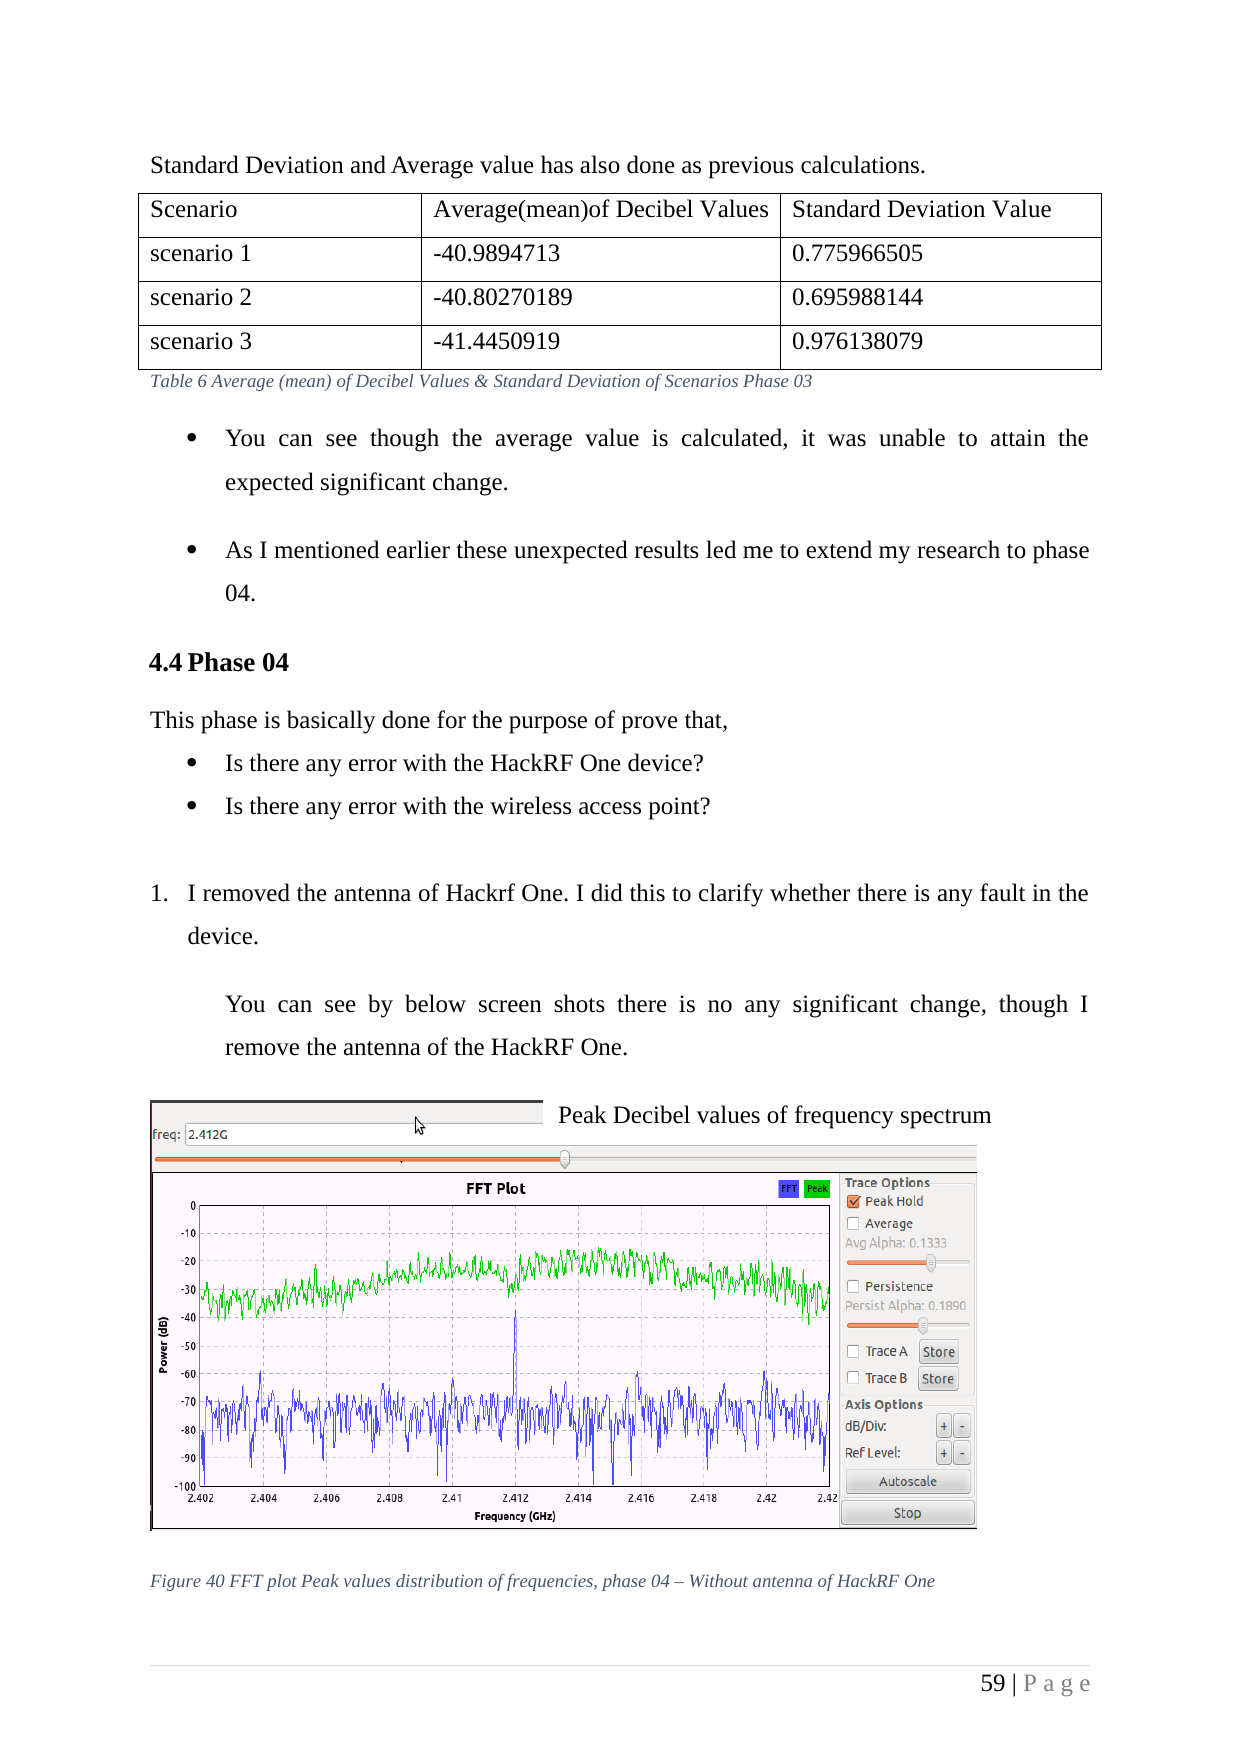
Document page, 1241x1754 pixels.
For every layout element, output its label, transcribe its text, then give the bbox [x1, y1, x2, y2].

table_header Standard Deviation Value [781, 194, 1101, 237]
table_cell 0.976138079 [781, 326, 1101, 369]
text This phase is basically done for the purpose of prove that, [150, 705, 1090, 734]
text Standard Deviation and Average value has also done as previous calculations. [150, 150, 1090, 179]
text Figure 41 FFT plot Peak values distribution of frequencies, phase 04 – Without antenna of HackRF One [150, 1569, 1090, 1591]
table_cell scenario 2 [139, 282, 421, 325]
table_cell -40.80270189 [422, 282, 780, 325]
list Is there any error with the HackRF One device? [187, 748, 1090, 777]
table_cell scenario 3 [139, 326, 421, 369]
text You can see by below screen shots there is no any significant change, though I remove the antenna of the HackRF One. [225, 989, 1090, 1061]
subtitle Phase 04 [148, 646, 1090, 677]
table_cell 0.695988144 [781, 282, 1101, 325]
list I removed the antenna of Hackrf One. I did this to clarify whether there is any fault in the device. [150, 878, 1090, 949]
list Is there any error with the wireless access point? [187, 791, 1090, 820]
table_header Average(mean)of Decibel Values [422, 194, 780, 237]
table_cell -40.9894713 [422, 238, 780, 281]
table_header Scenario [139, 194, 421, 237]
table_cell 0.775966505 [781, 238, 1101, 281]
picture [150, 1100, 977, 1531]
table_cell -41.4450919 [422, 326, 780, 369]
table_cell scenario 1 [139, 238, 421, 281]
list As I mentioned earlier these unexpected results led me to extend my research to phase 04. [187, 535, 1090, 607]
text Table 6 Average (mean) of Decibel Values & Standard Deviation of Scenarios Phase 03 [150, 370, 1090, 392]
list You can see though the average value is calculated, it was unable to attain the expected significant change. [187, 423, 1090, 495]
